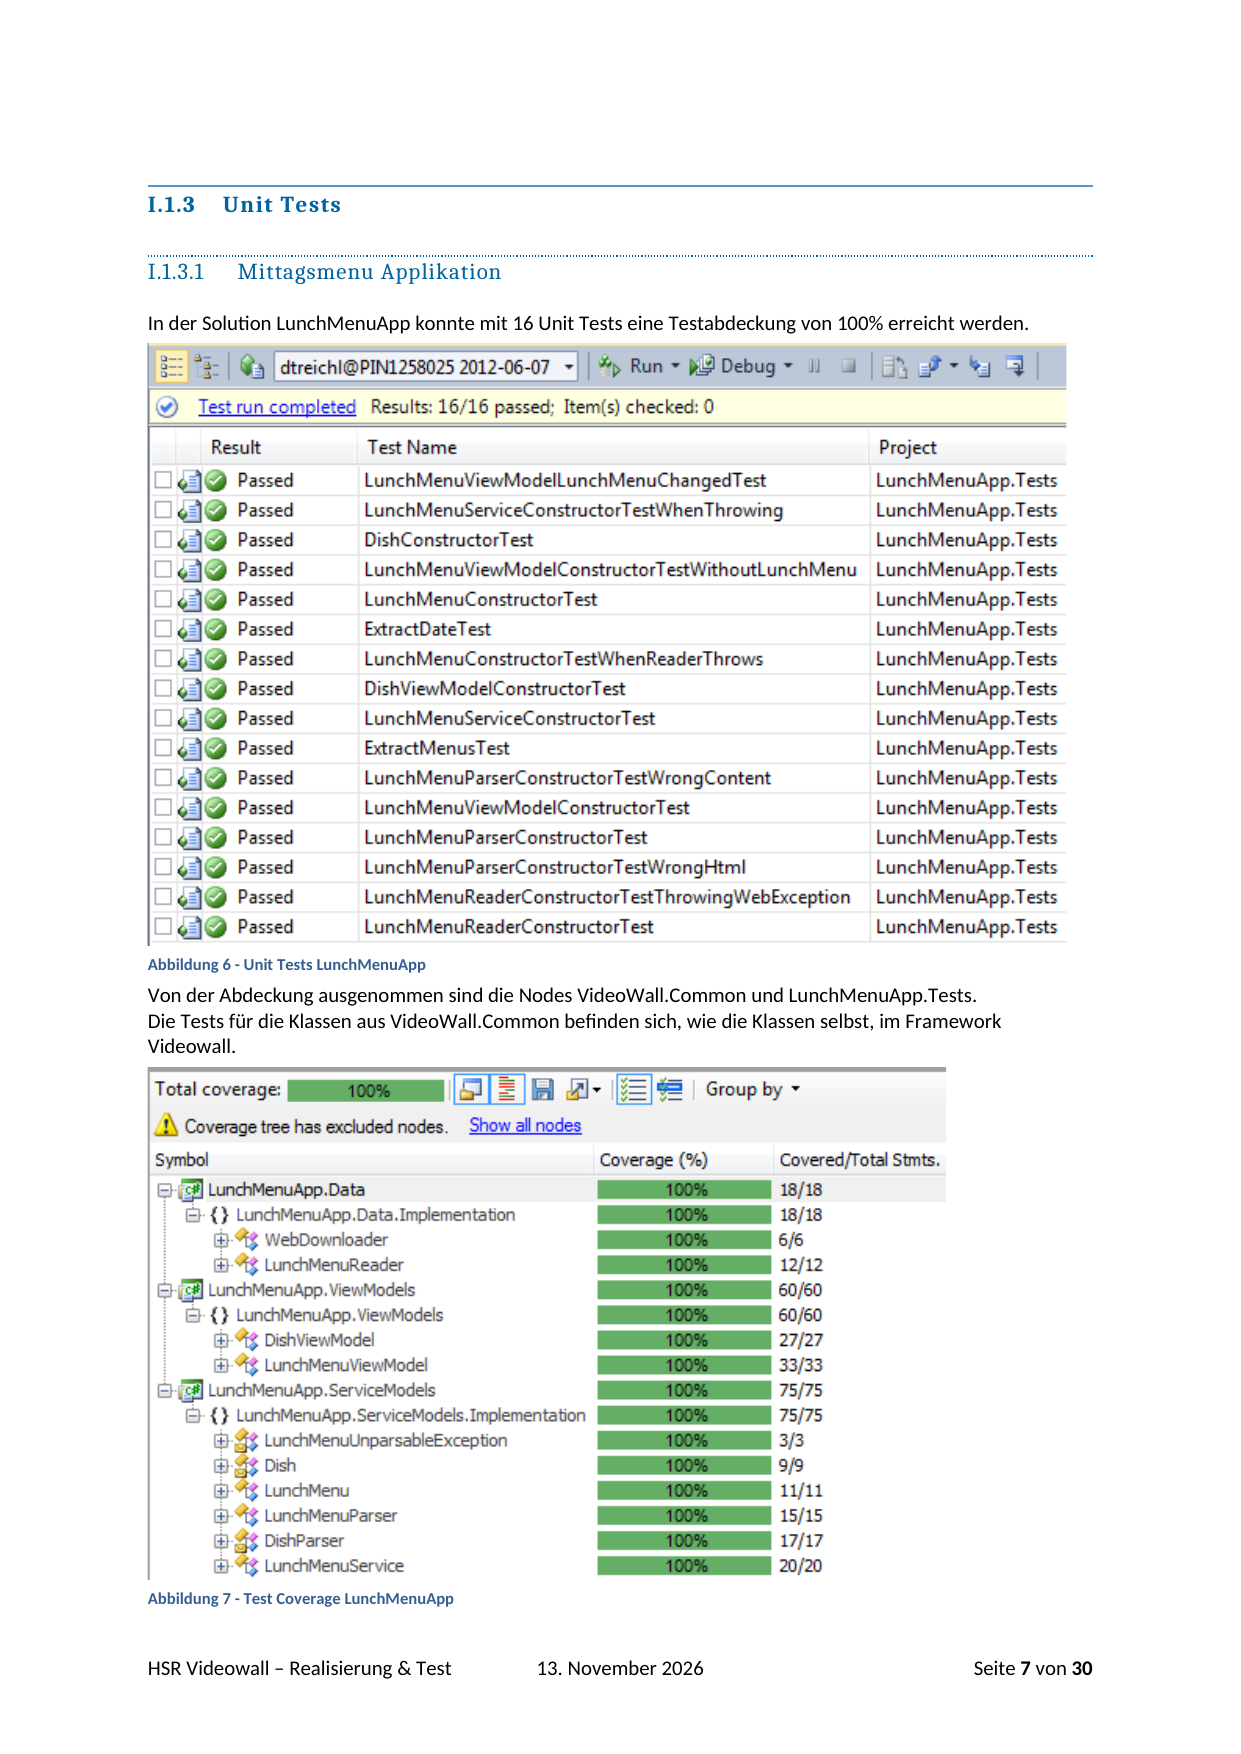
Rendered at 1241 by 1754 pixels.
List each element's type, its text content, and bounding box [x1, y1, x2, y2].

subtitle Mittagsmenu Applikation [148, 255, 1093, 285]
picture [147, 343, 1067, 946]
text In der Solution LunchMenuApp konnte mit 16 Unit Tests eine Testabdeckung von 100% erreicht werden. [148, 310, 1093, 336]
text Von der Abdeckung ausgenommen sind die Nodes VideoWall.Common und LunchMenuApp.Tests. Die Tests für die Klassen aus VideoWall.Common befinden sich, wie die Klassen selbst, im Framework Videowall. [148, 982, 1093, 1059]
subtitle Unit Tests [148, 187, 1093, 218]
picture [147, 1067, 947, 1580]
